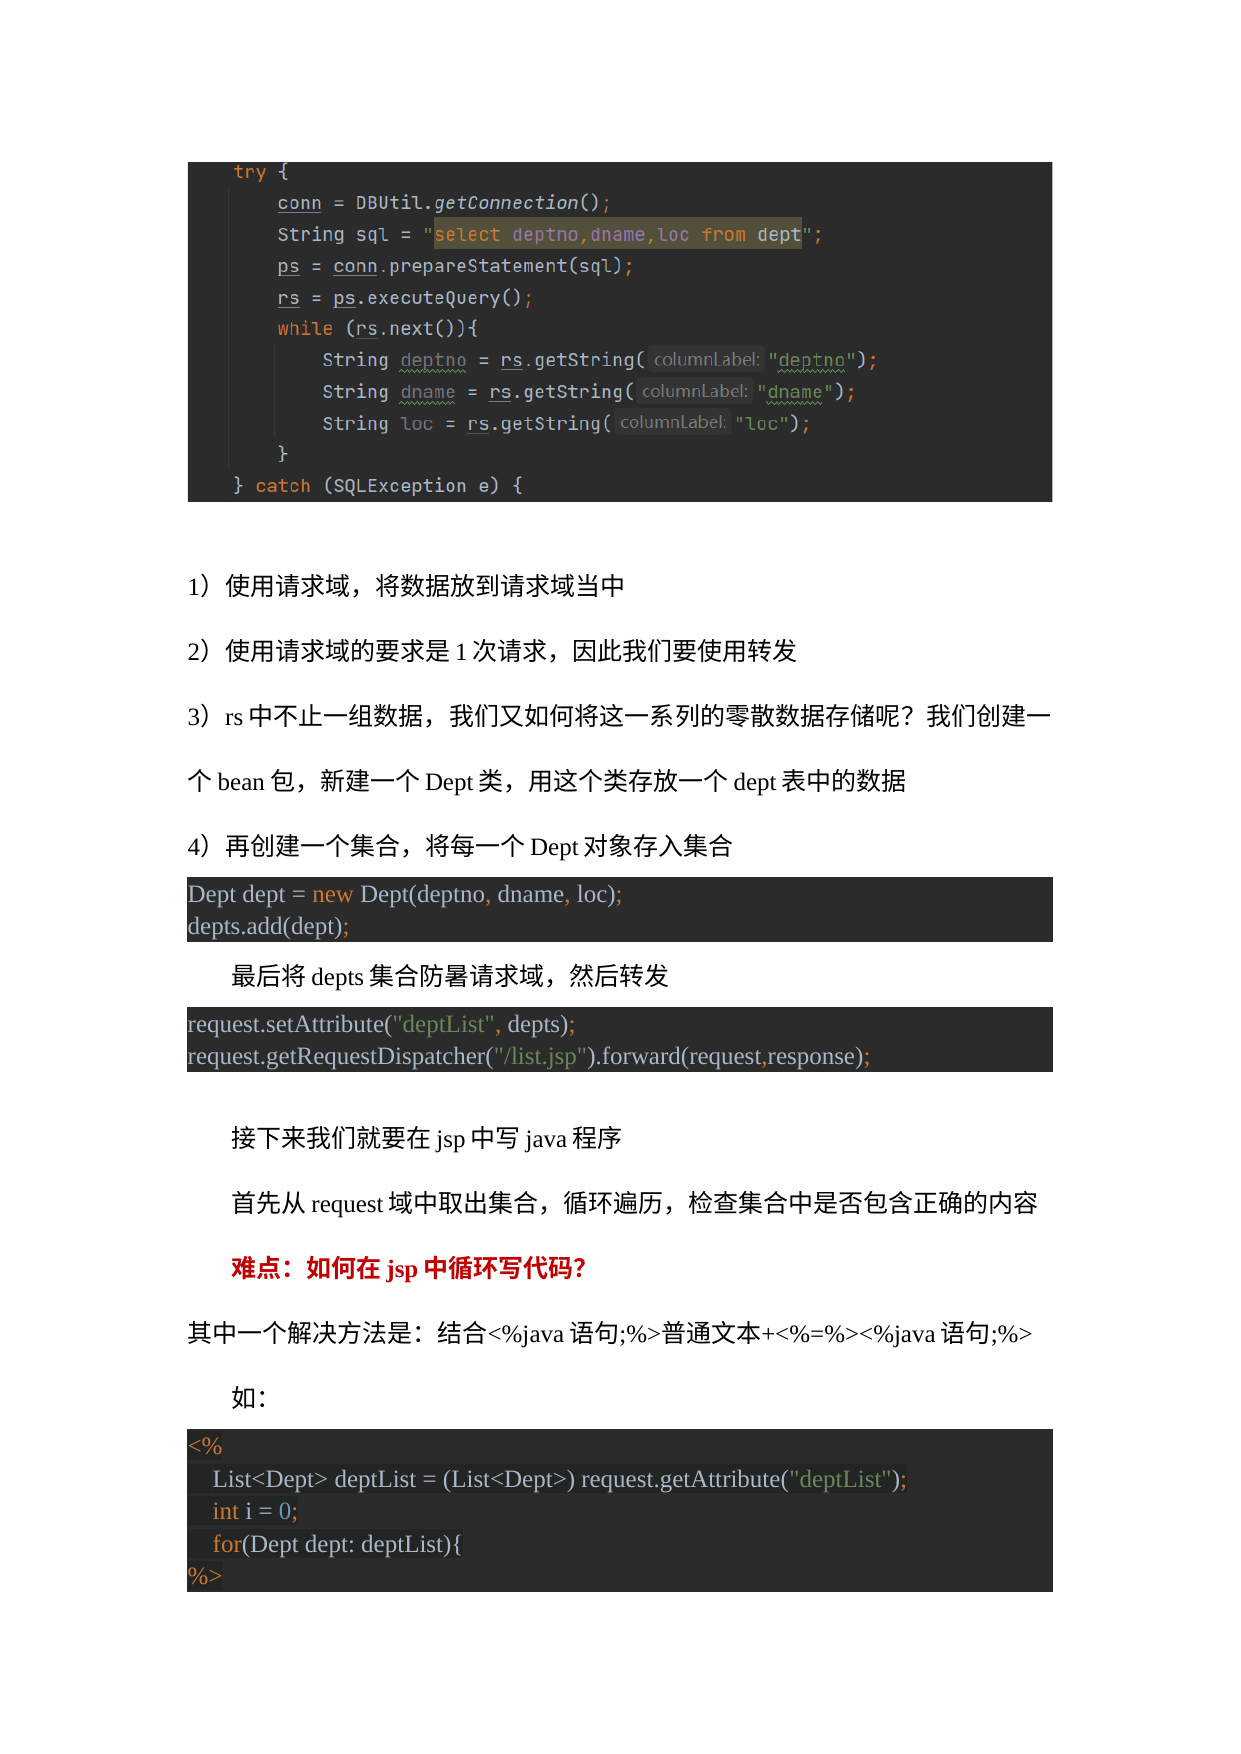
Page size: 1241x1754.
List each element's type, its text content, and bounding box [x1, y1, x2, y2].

text 首先从request域中取出集合，循环遍历，检查集合中是否包含正确的内容 [187, 1169, 1053, 1234]
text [187, 1429, 1053, 1592]
list 再创建一个集合，将每一个Dept对象存入集合 [187, 812, 1053, 877]
text 难点：如何在jsp中循环写代码？ [187, 1234, 1053, 1299]
list rs中不止一组数据，我们又如何将这一系列的零散数据存储呢？我们创建一个bean包，新建一个Dept类，用这个类存放一个dept表中的数据 [187, 682, 1053, 812]
picture [187, 162, 1053, 502]
text 其中一个解决方法是：结合<%java语句;%>普通文本+<%=%><%java语句;%> [187, 1299, 1053, 1364]
text request.setAttribute("deptList", depts); request.getRequestDispatcher("/list.jsp").forward(request,response); [187, 1007, 1053, 1072]
text 如： [187, 1364, 1053, 1429]
text 接下来我们就要在jsp中写java程序 [187, 1104, 1053, 1169]
text Dept dept = new Dept(deptno, dname, loc); depts.add(dept); [187, 877, 1053, 942]
text 最后将depts集合防暑请求域，然后转发 [187, 942, 1053, 1007]
list 使用请求域，将数据放到请求域当中 [187, 552, 1053, 617]
list 使用请求域的要求是1次请求，因此我们要使用转发 [187, 617, 1053, 682]
